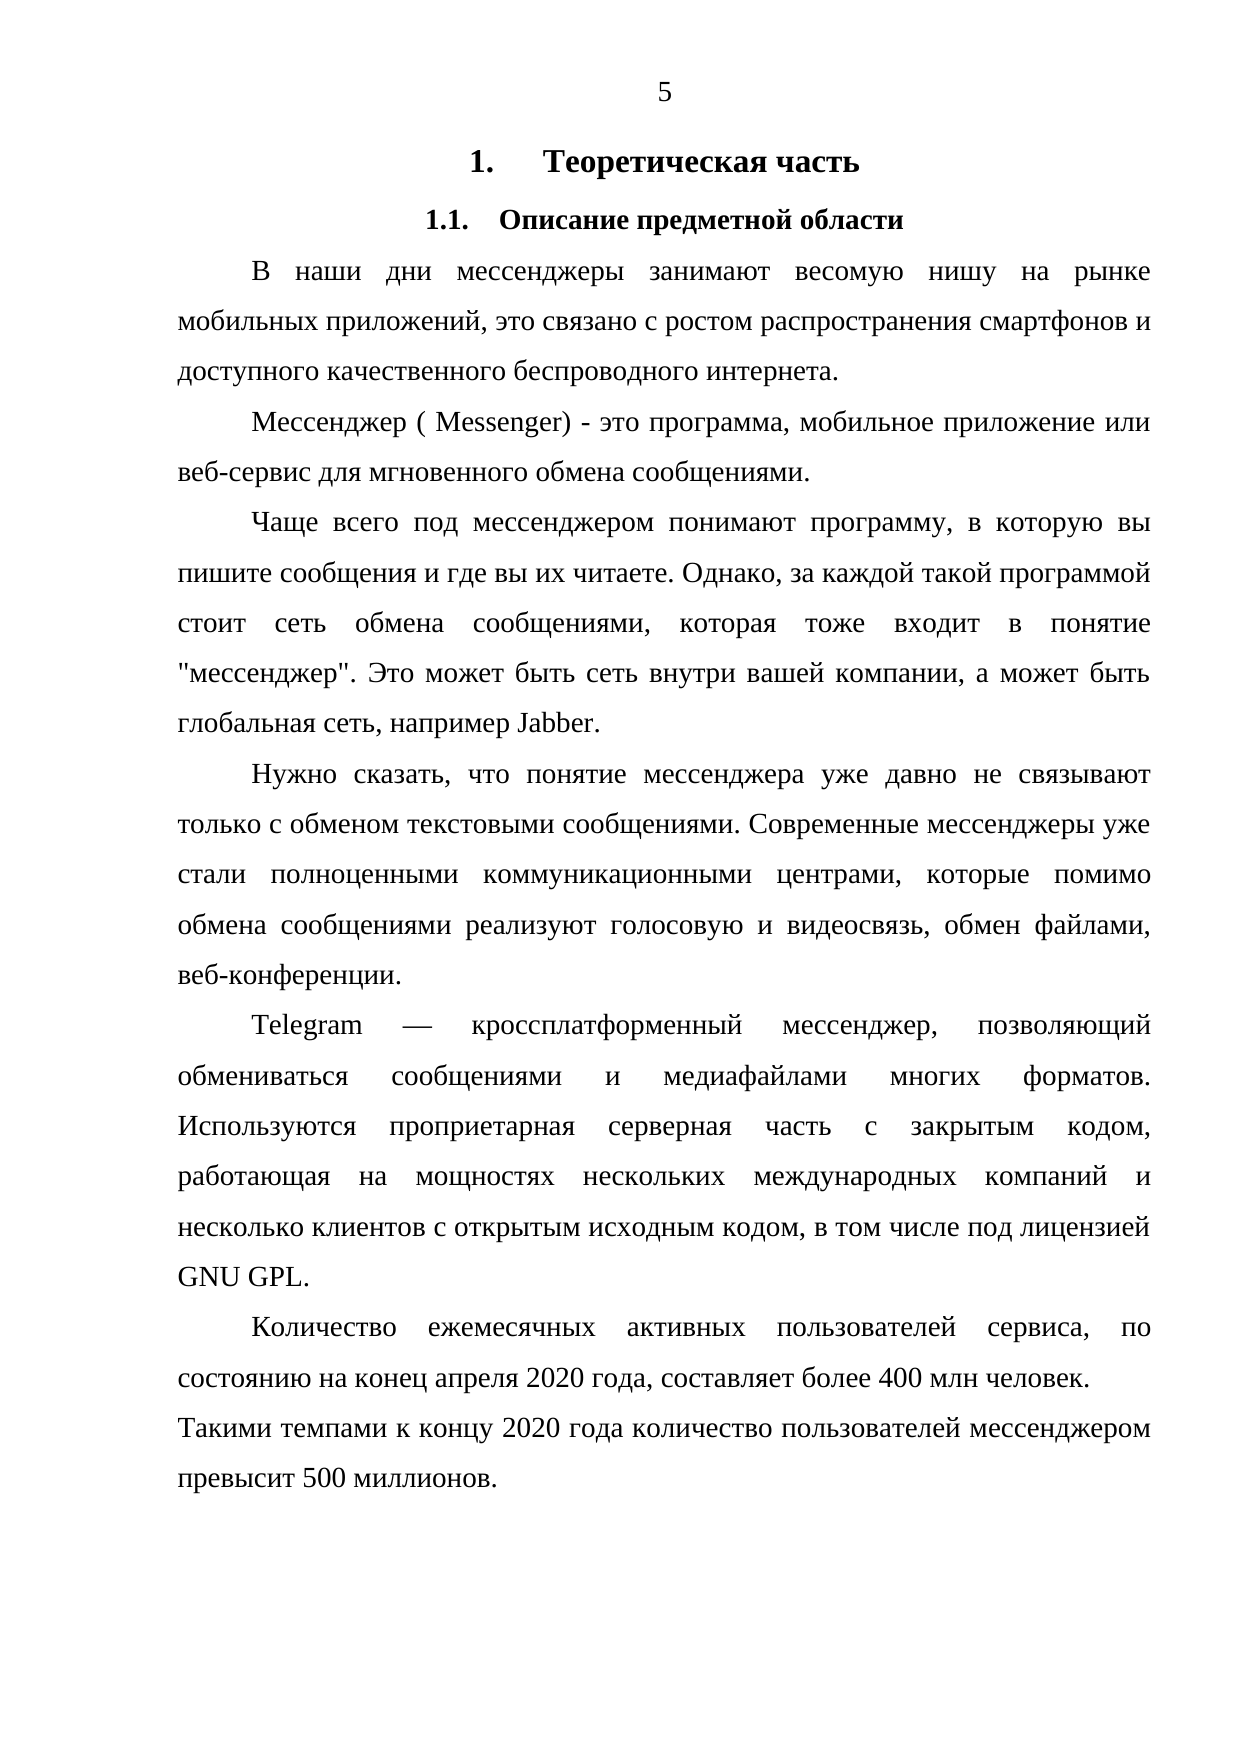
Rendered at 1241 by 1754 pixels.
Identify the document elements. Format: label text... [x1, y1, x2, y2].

text Telegram — кроссплатформенный мессенджер, позволяющий обмениваться сообщениями и медиафайлами многих форматов. Используются проприетарная серверная часть c закрытым кодом, работающая на мощностях нескольких международных компаний и несколько клиентов с открытым исходным кодом, в том числе под лицензией GNU GPL. [177, 1007, 1152, 1293]
subtitle Теоретическая часть [177, 141, 1152, 179]
text Количество ежемесячных активных пользователей сервиса, по состоянию на конец апреля 2020 года, составляет более 400 млн человек. [177, 1309, 1152, 1393]
text Мессенджер ( Messenger) - это программа, мобильное приложение или веб-сервис для мгновенного обмена сообщениями. [177, 404, 1152, 488]
subtitle Описание предметной области [177, 202, 1152, 236]
text Чаще всего под мессенджером понимают программу, в которую вы пишите сообщения и где вы их читаете. Однако, за каждой такой программой стоит сеть обмена сообщениями, которая тоже входит в понятие "мессенджер". Это может быть сеть внутри вашей компании, а может быть глобальная сеть, например Jabber. [177, 504, 1152, 739]
text Нужно сказать, что понятие мессенджера уже давно не связывают только с обменом текстовыми сообщениями. Современные мессенджеры уже стали полноценными коммуникационными центрами, которые помимо обмена сообщениями реализуют голосовую и видеосвязь, обмен файлами, веб-конференции. [177, 756, 1152, 991]
text Такими темпами к концу 2020 года количество пользователей мессенджером превысит 500 миллионов. [177, 1410, 1152, 1494]
text В наши дни мессенджеры занимают весомую нишу на рынке мобильных приложений, это связано с ростом распространения смартфонов и доступного качественного беспроводного интернета. [177, 253, 1152, 387]
